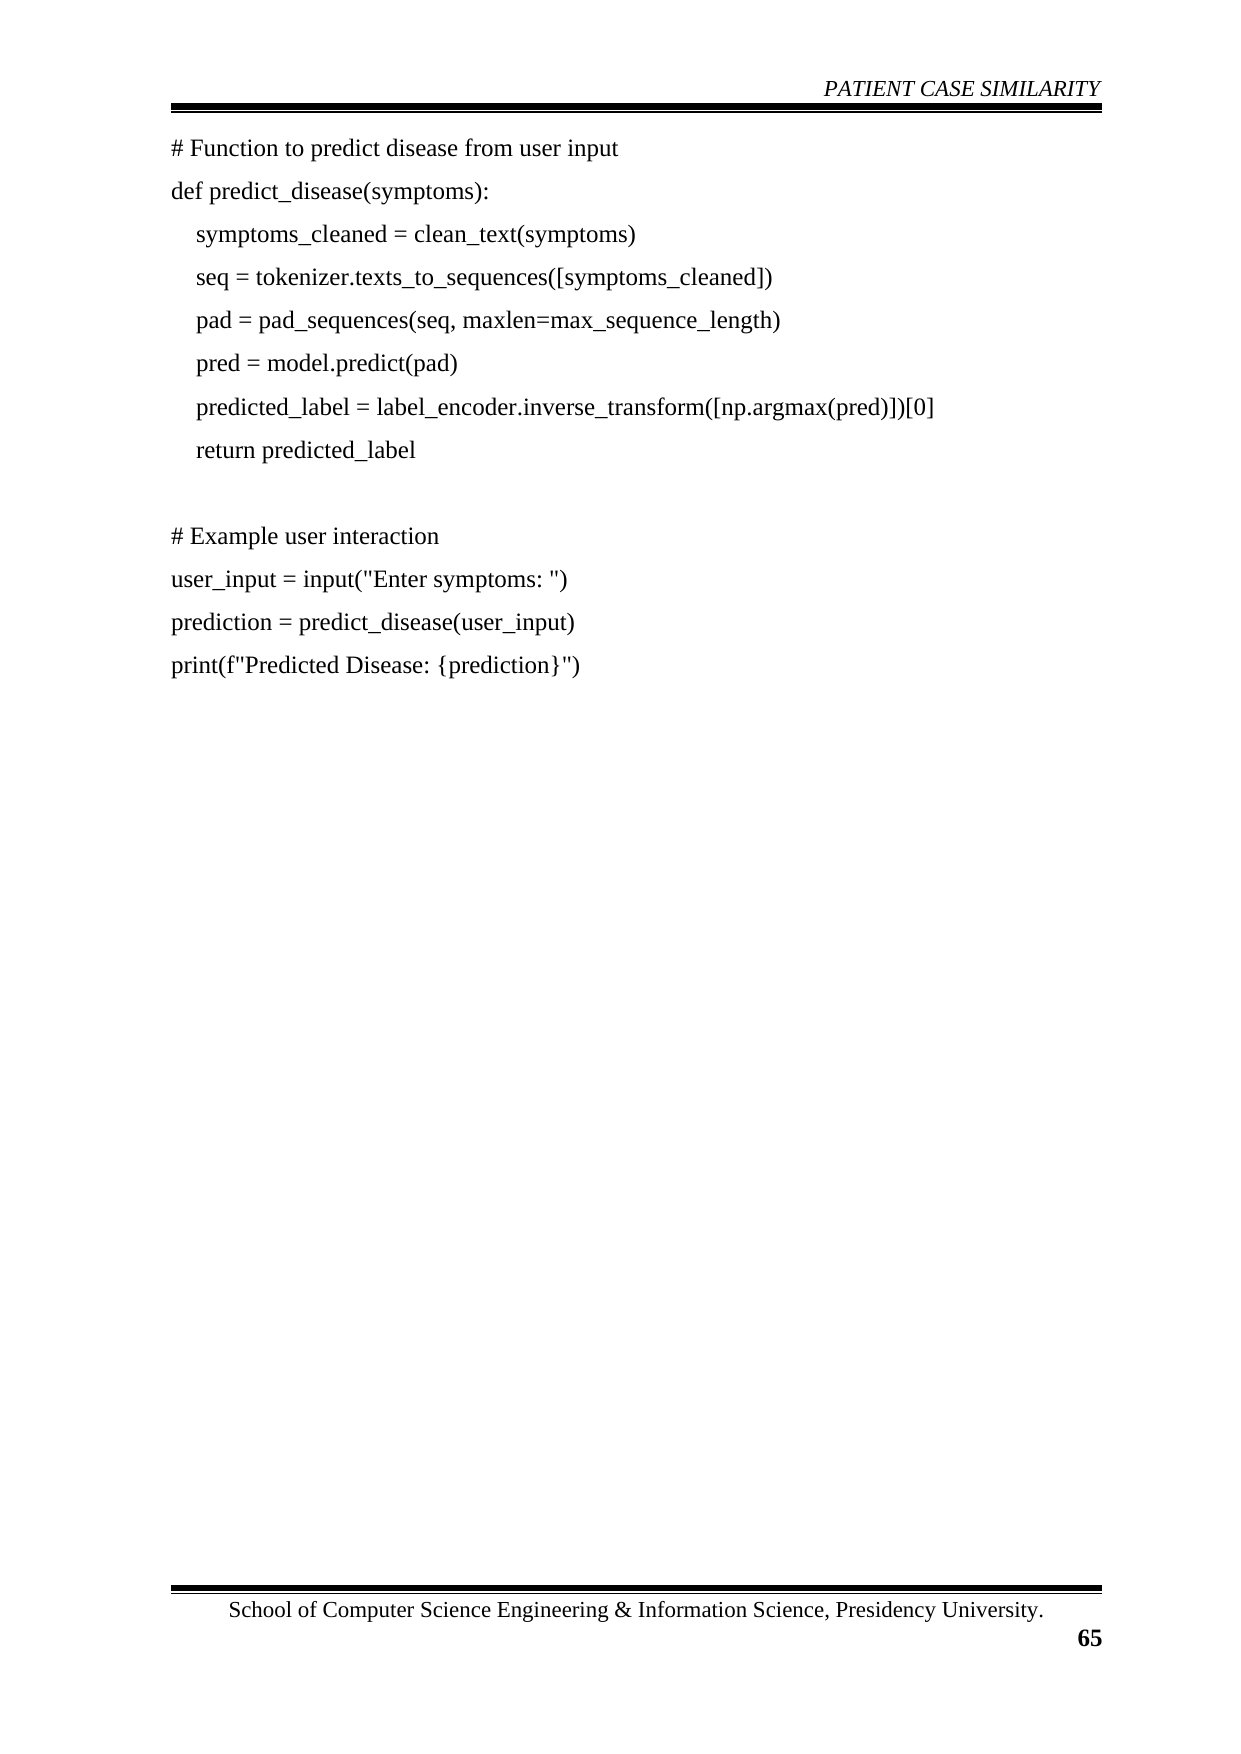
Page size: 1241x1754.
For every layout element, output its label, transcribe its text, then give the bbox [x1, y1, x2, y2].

text # Function to predict disease from user input [171, 133, 1102, 162]
text symptoms_cleaned = clean_text(symptoms) [171, 219, 1102, 248]
text seq = tokenizer.texts_to_sequences([symptoms_cleaned]) [171, 262, 1102, 291]
text user_input = input("Enter symptoms: ") [171, 564, 1102, 593]
text # Example user interaction [171, 521, 1102, 550]
text prediction = predict_disease(user_input) [171, 607, 1102, 636]
text def predict_disease(symptoms): [171, 176, 1102, 205]
text pad = pad_sequences(seq, maxlen=max_sequence_length) [171, 305, 1102, 334]
text pred = model.predict(pad) [171, 348, 1102, 377]
text print(f"Predicted Disease: {prediction}") [171, 650, 1102, 679]
text return predicted_label [171, 435, 1102, 463]
text predicted_label = label_encoder.inverse_transform([np.argmax(pred)])[0] [171, 392, 1102, 420]
